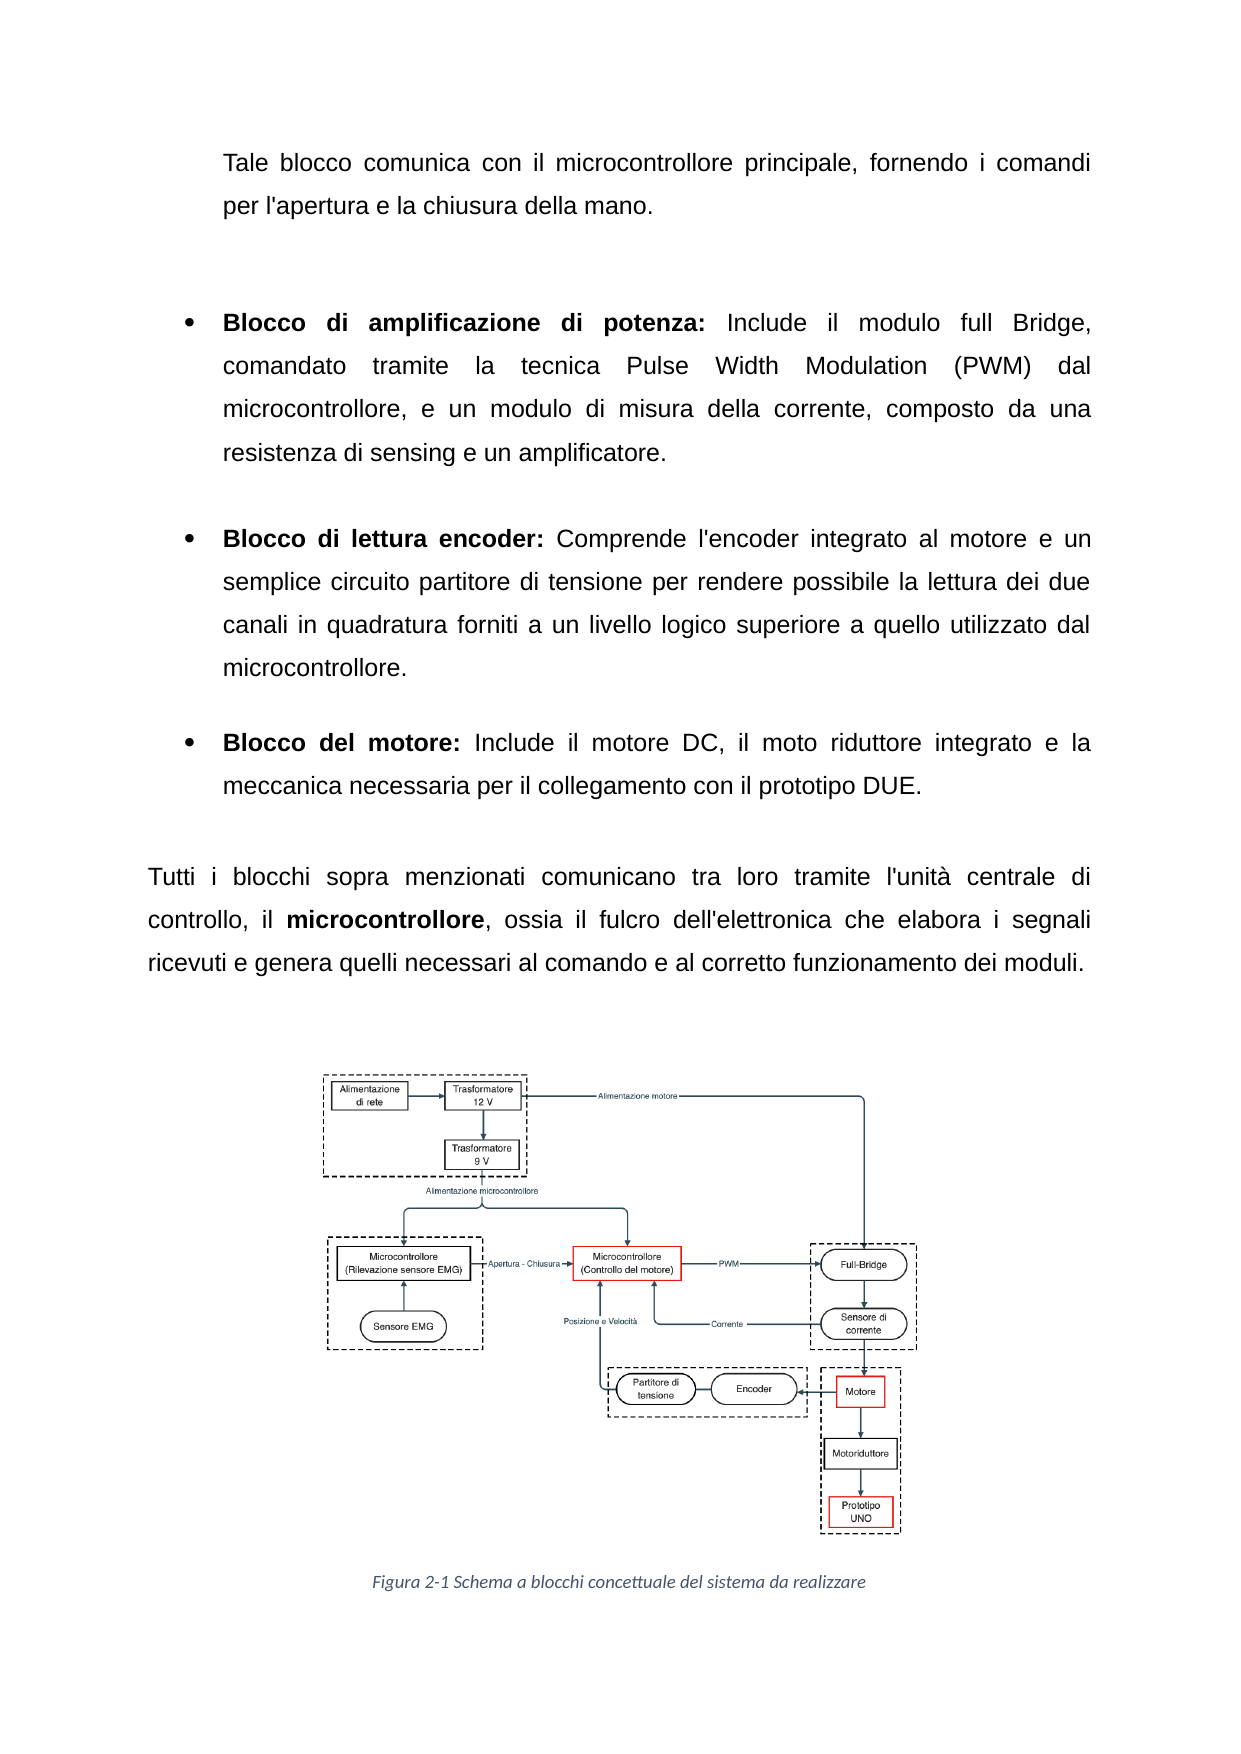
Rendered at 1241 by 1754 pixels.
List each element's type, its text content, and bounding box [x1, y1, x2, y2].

list Blocco di lettura encoder: Comprende l'encoder integrato al motore e un semplice circuito partitore di tensione per rendere possibile la lettura dei due canali in quadratura forniti a un livello logico superiore a quello utilizzato dal microcontrollore. [185, 524, 1092, 682]
text Tutti i blocchi sopra menzionati comunicano tra loro tramite l'unità centrale di controllo, il microcontrollore, ossia il fulcro dell'elettronica che elabora i segnali ricevuti e genera quelli necessari al comando e al corretto funzionamento dei moduli. [148, 862, 1092, 977]
text Figura 2-1 Schema a blocchi concettuale del sistema da realizzare [148, 1571, 1092, 1594]
list Blocco di amplificazione di potenza: Include il modulo full Bridge, comandato tramite la tecnica Pulse Width Modulation (PWM) dal microcontrollore, e un modulo di misura della corrente, composto da una resistenza di sensing e un amplificatore. [185, 308, 1092, 466]
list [185, 148, 1092, 219]
picture [315, 1067, 925, 1541]
list Blocco del motore: Include il motore DC, il moto riduttore integrato e la meccanica necessaria per il collegamento con il prototipo DUE. [185, 727, 1092, 799]
